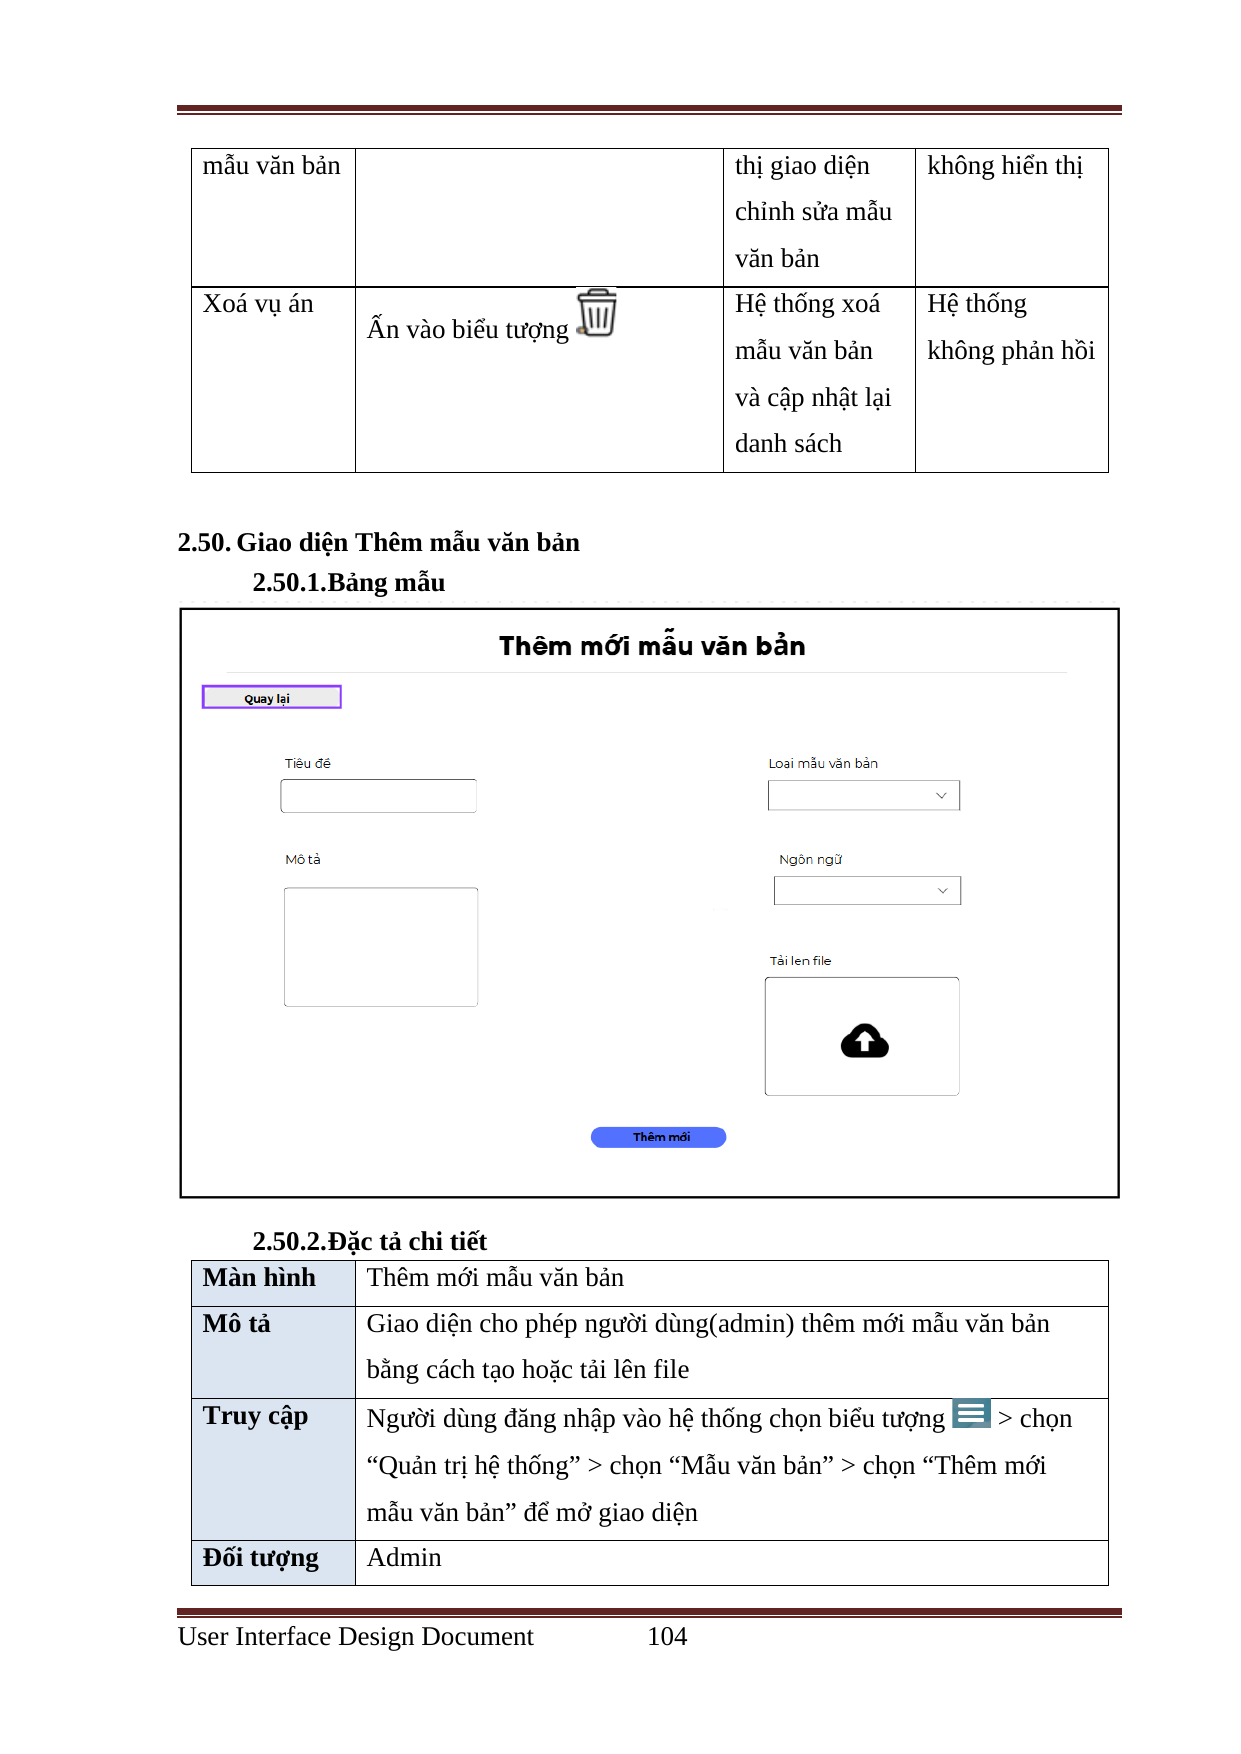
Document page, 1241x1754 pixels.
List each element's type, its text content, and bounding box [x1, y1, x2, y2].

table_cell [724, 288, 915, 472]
subtitle Giao diện Thêm mẫu văn bản [177, 526, 1122, 557]
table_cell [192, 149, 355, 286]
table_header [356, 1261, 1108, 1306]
picture [952, 1398, 991, 1428]
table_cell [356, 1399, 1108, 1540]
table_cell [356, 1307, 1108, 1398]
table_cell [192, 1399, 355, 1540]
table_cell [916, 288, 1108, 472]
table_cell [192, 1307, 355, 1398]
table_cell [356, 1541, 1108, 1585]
picture [576, 287, 617, 339]
picture [177, 601, 1123, 1200]
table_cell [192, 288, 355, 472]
subtitle Đặc tả chi tiết [252, 1225, 1122, 1256]
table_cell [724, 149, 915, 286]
subtitle Bảng mẫu [252, 566, 1122, 597]
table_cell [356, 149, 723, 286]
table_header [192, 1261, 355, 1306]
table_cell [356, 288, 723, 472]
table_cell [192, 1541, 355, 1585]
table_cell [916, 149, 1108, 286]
